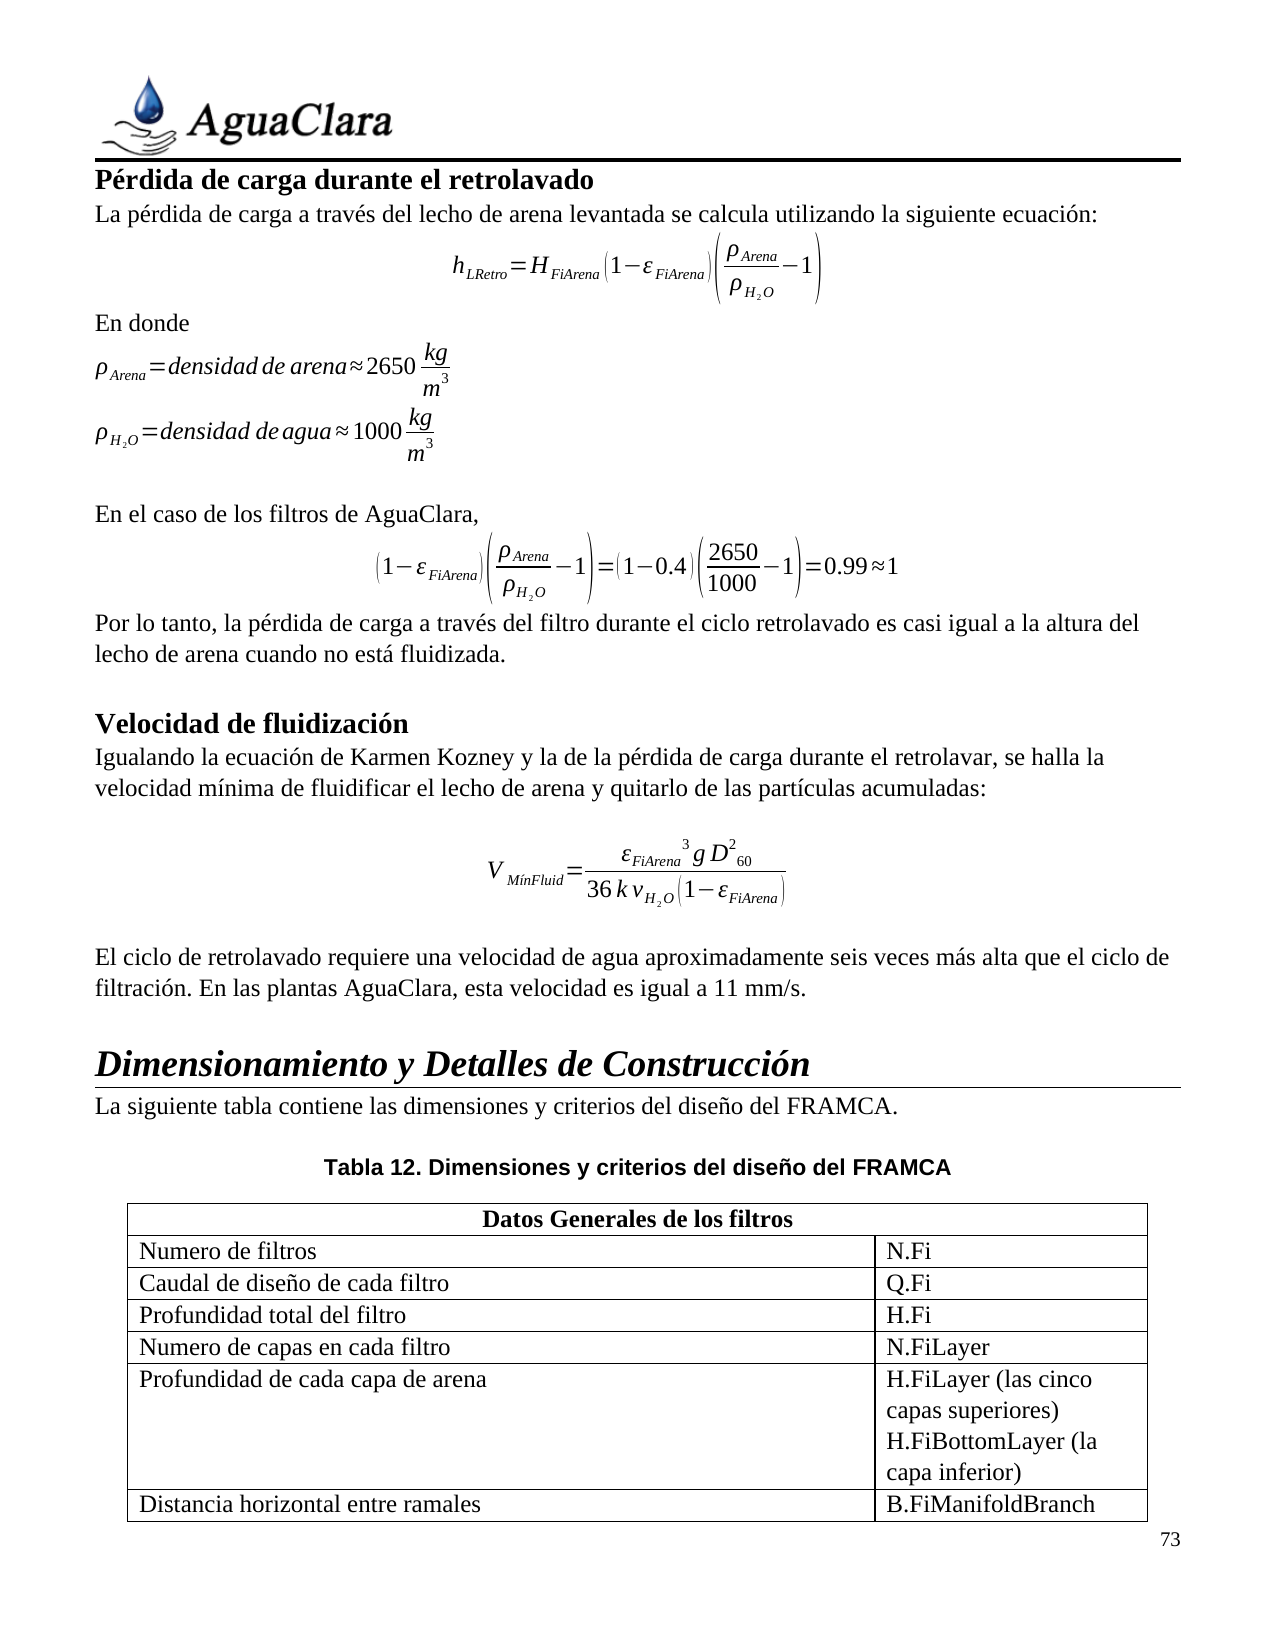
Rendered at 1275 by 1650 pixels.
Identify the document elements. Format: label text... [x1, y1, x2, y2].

table_cell H.Fi [876, 1300, 1147, 1331]
table_cell Profundidad de cada capa de arena [128, 1364, 874, 1488]
subtitle Pérdida de carga durante el retrolavado [94, 162, 1181, 196]
table_cell Distancia horizontal entre ramales [128, 1490, 874, 1521]
picture [94, 75, 412, 158]
table_header Datos Generales de los filtros [128, 1204, 1147, 1235]
table_cell Q.Fi [876, 1268, 1147, 1299]
text En donde [94, 308, 1181, 336]
table_cell Numero de filtros [128, 1236, 874, 1267]
text Igualando la ecuación de Karmen Kozney y la de la pérdida de carga durante el retrolavar, se halla la velocidad mínima de fluidificar el lecho de arena y quitarlo de las partículas acumuladas: [94, 742, 1181, 802]
text La pérdida de carga a través del lecho de arena levantada se calcula utilizando la siguiente ecuación: [94, 199, 1181, 227]
text El ciclo de retrolavado requiere una velocidad de agua aproximadamente seis veces más alta que el ciclo de filtración. En las plantas AguaClara, esta velocidad es igual a 11 mm/s. [94, 942, 1181, 1002]
text En el caso de los filtros de AguaClara, [94, 499, 1181, 528]
table_cell B.FiManifoldBranch [876, 1490, 1147, 1521]
subtitle Velocidad de fluidización [94, 706, 1181, 739]
subtitle Dimensionamiento y Detalles de Construcción [94, 1042, 1181, 1088]
table_cell Numero de capas en cada filtro [128, 1332, 874, 1363]
table_cell N.Fi [876, 1236, 1147, 1267]
table_cell N.FiLayer [876, 1332, 1147, 1363]
table_cell Profundidad total del filtro [128, 1300, 874, 1331]
text La siguiente tabla contiene las dimensiones y criterios del diseño del FRAMCA. [94, 1091, 1181, 1120]
table_cell Caudal de diseño de cada filtro [128, 1268, 874, 1299]
text Por lo tanto, la pérdida de carga a través del filtro durante el ciclo retrolavado es casi igual a la altura del lecho de arena cuando no está fluidizada. [94, 608, 1181, 668]
table_cell H.FiLayer (las cinco capas superiores) H.FiBottomLayer (la capa inferior) [876, 1364, 1147, 1488]
